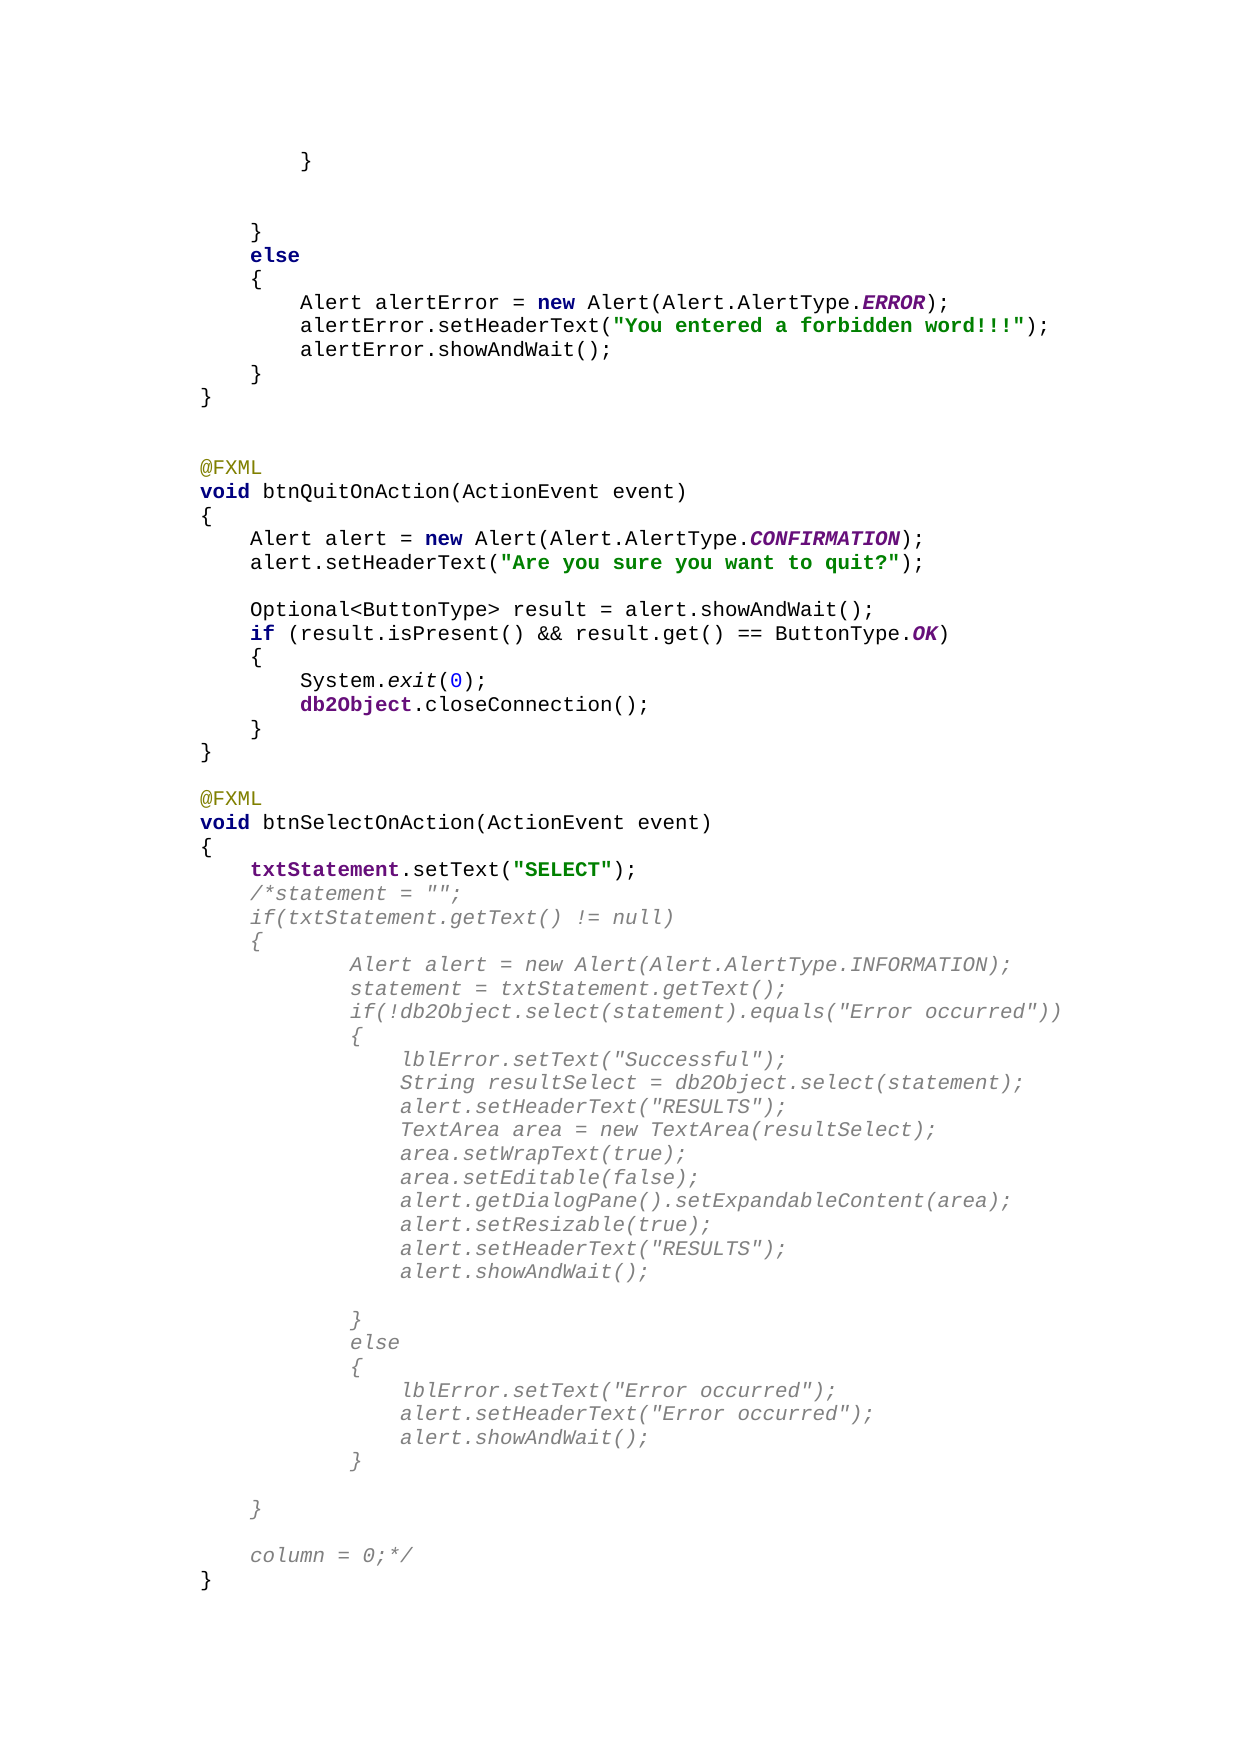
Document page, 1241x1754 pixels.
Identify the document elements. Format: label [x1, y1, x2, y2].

text [150, 150, 1090, 1592]
